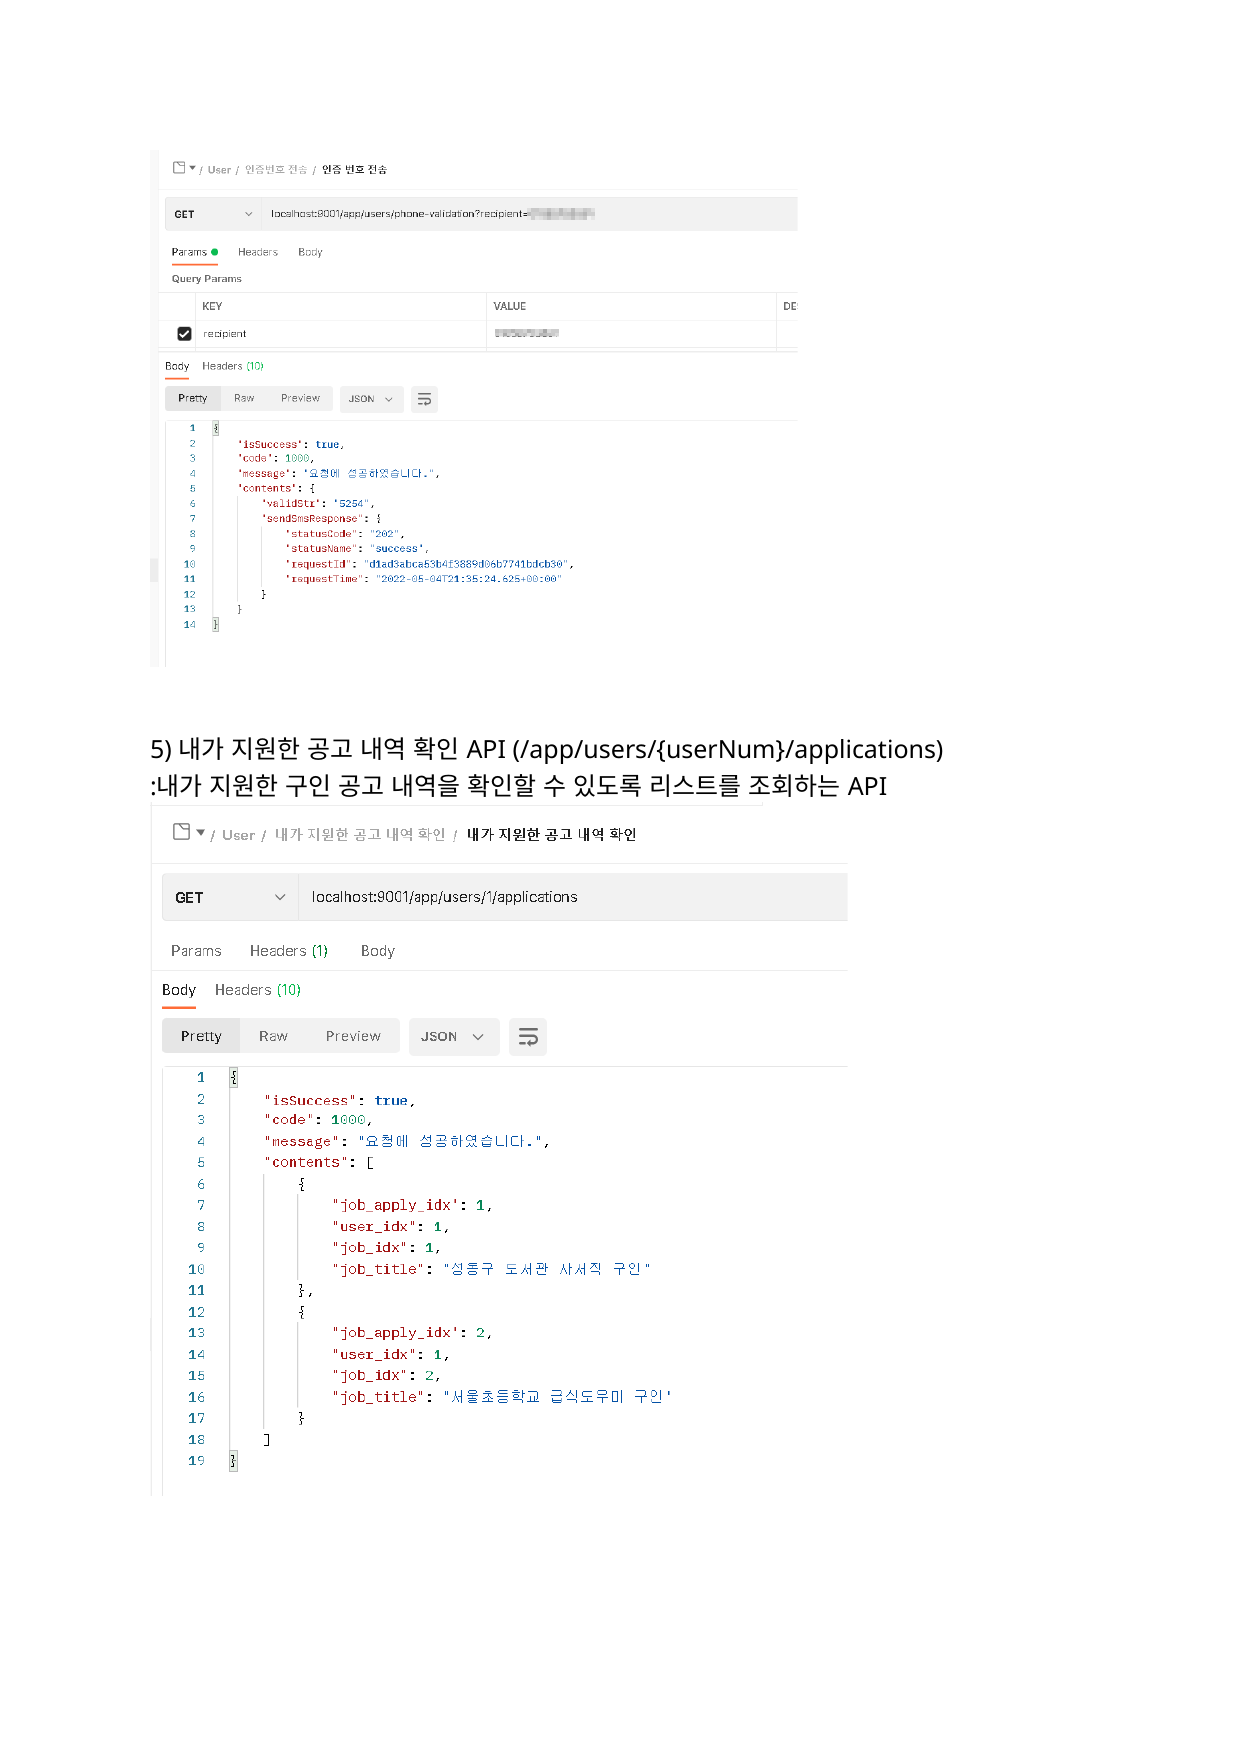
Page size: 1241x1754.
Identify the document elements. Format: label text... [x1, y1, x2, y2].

text :내가 지원한 구인 공고 내역을 확인할 수 있도록 리스트를 조회하는 API [150, 766, 1090, 802]
picture [150, 150, 798, 667]
text 5) 내가 지원한 공고 내역 확인 API (/app/users/{userNum}/applications) [150, 730, 1090, 766]
picture [150, 802, 848, 1496]
